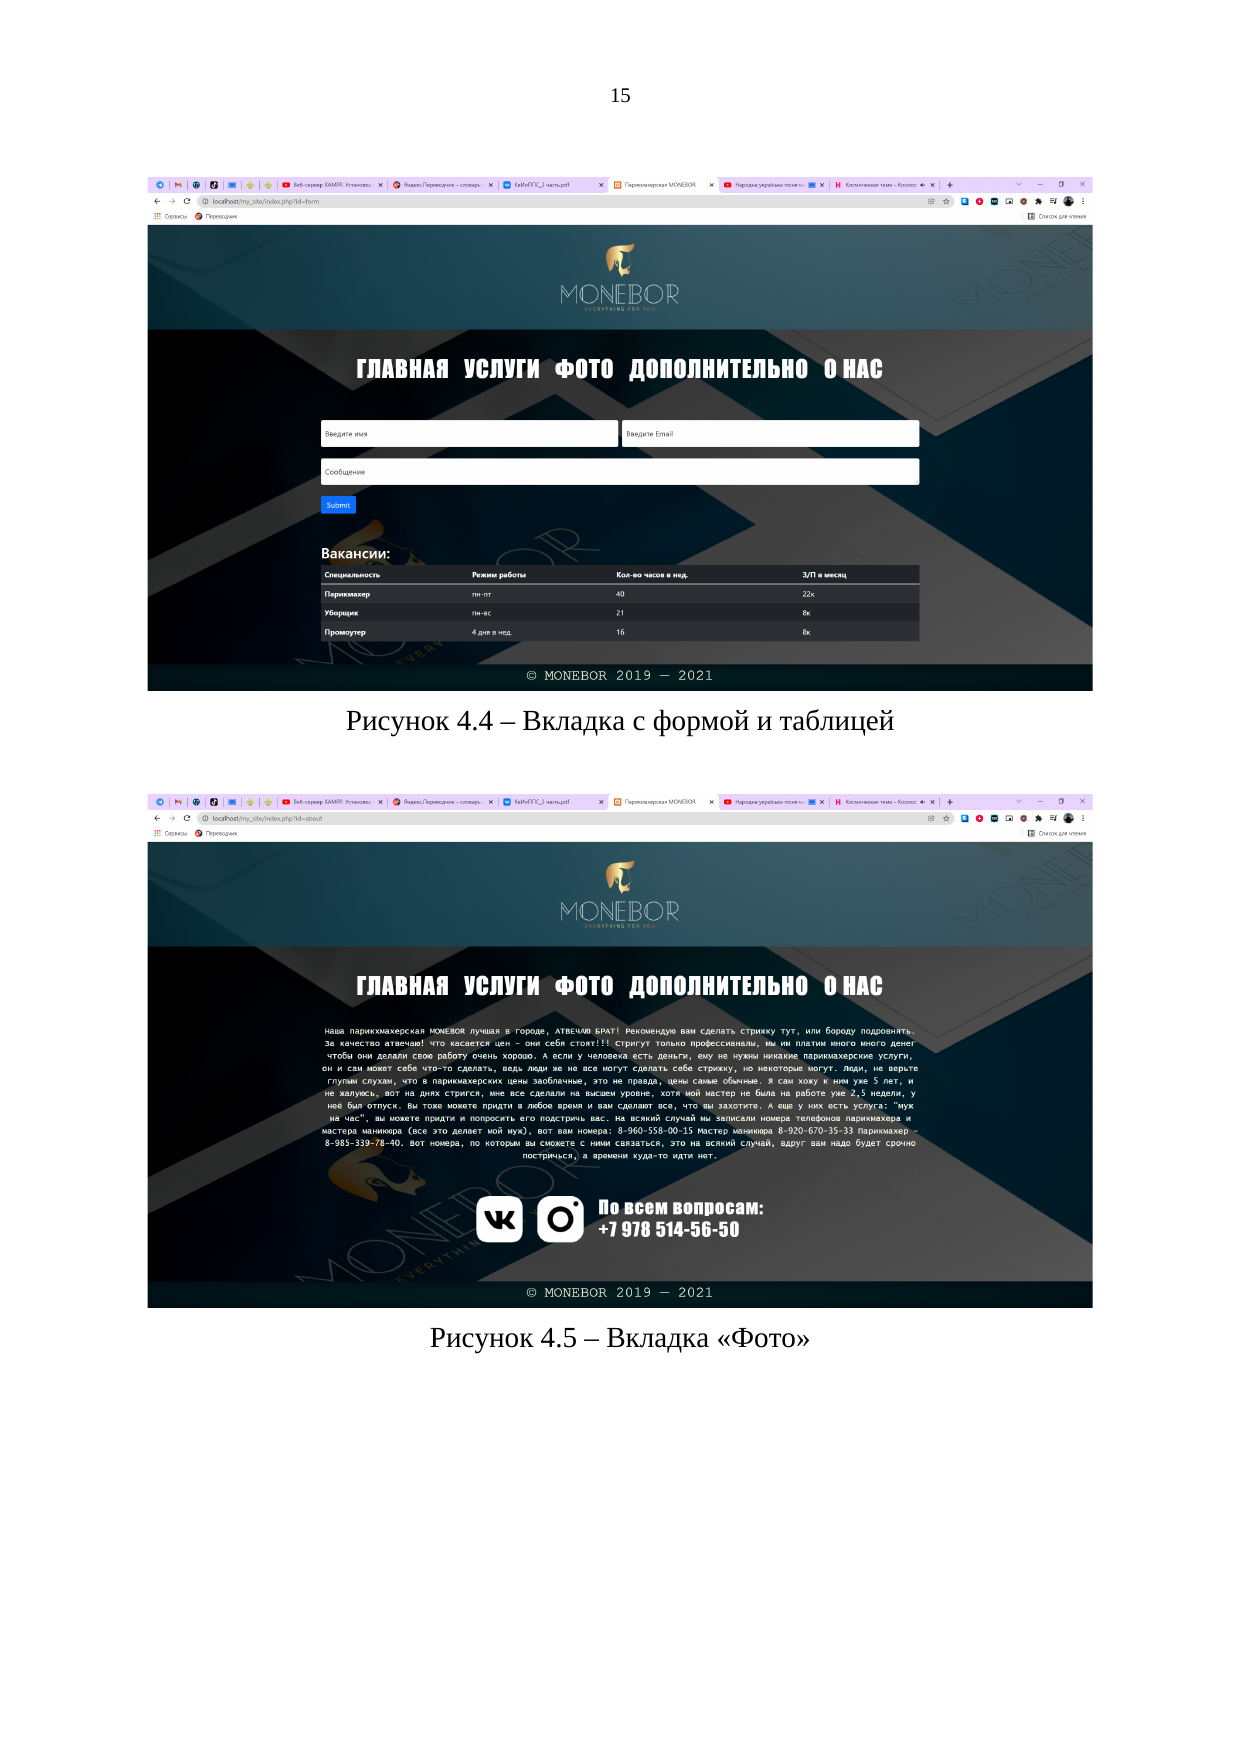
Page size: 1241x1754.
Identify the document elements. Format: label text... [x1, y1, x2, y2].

picture [147, 177, 1093, 691]
text Рисунок 4.4 – Вкладка с формой и таблицей [148, 703, 1092, 736]
text Рисунок 4.5 – Вкладка «Фото» [148, 1320, 1092, 1354]
picture [147, 794, 1093, 1308]
